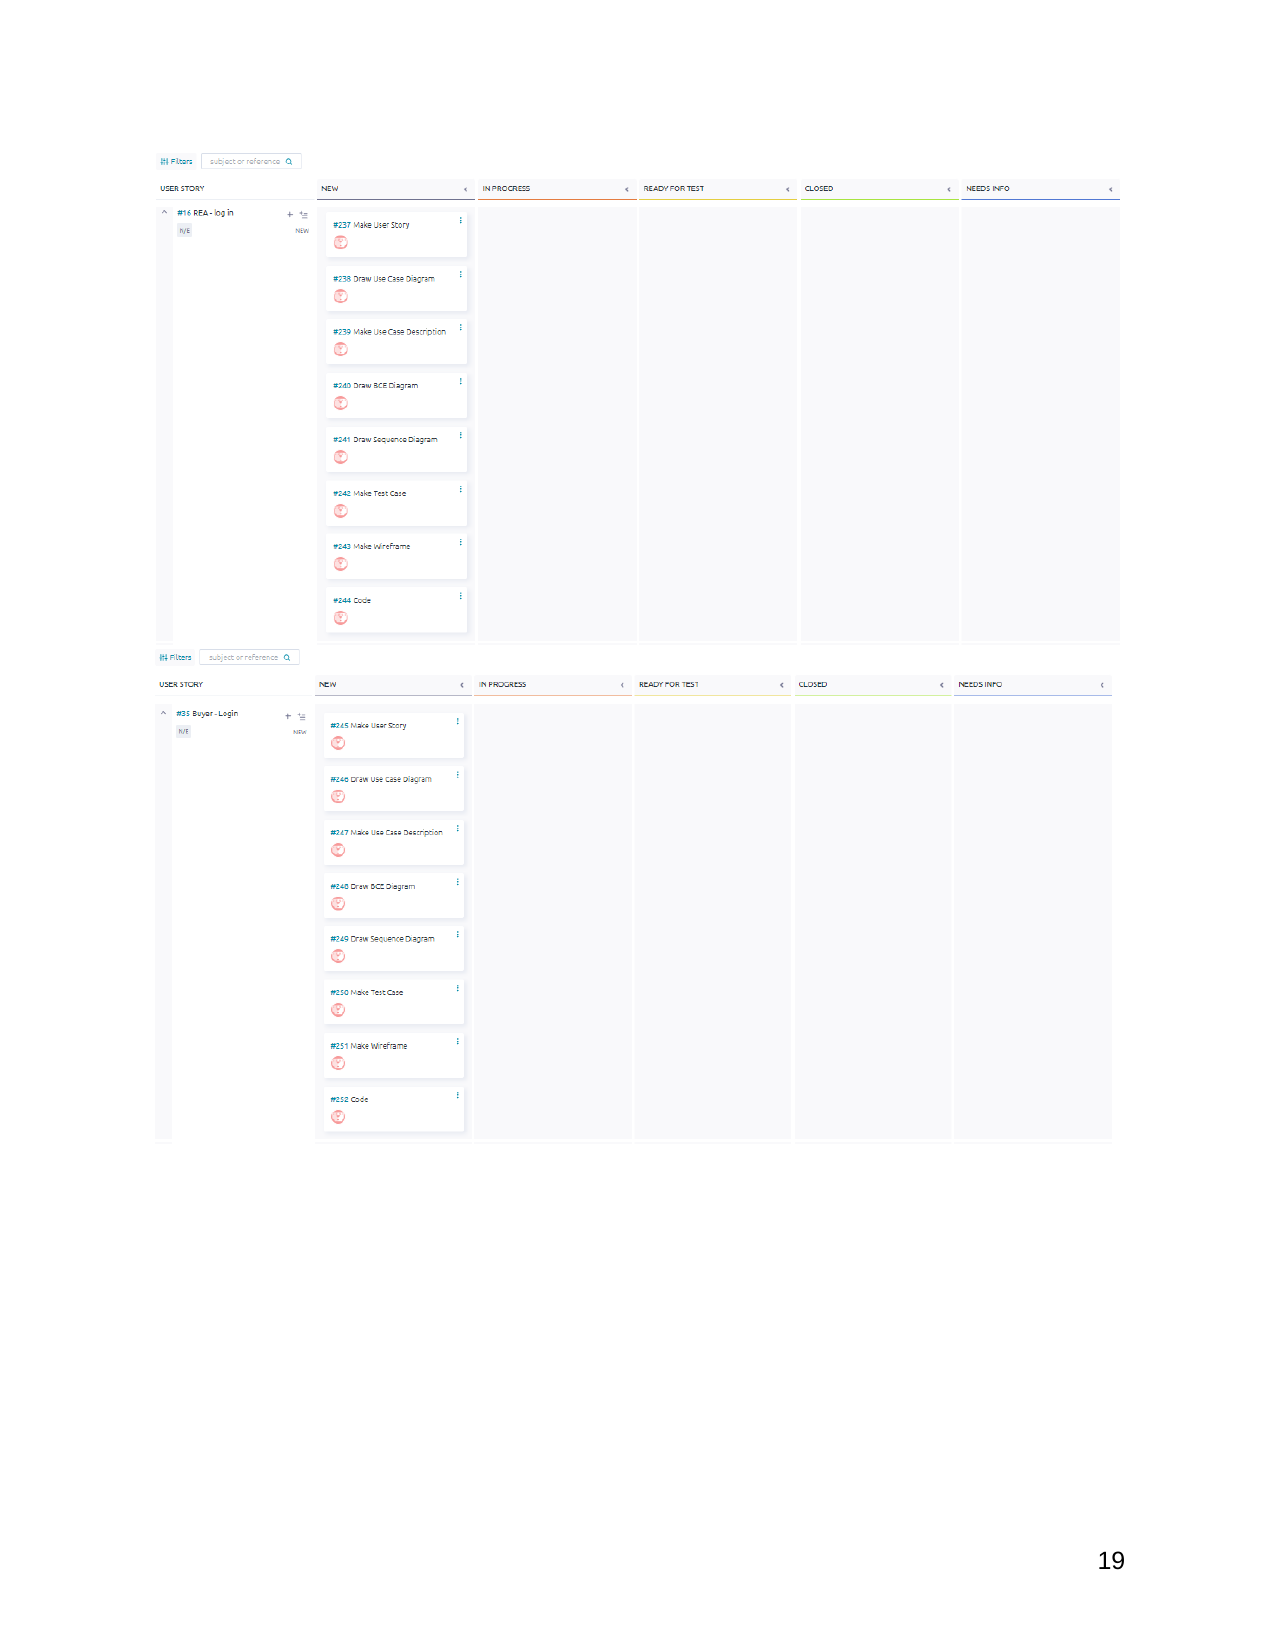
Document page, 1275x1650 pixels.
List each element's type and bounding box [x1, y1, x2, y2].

picture [150, 150, 1125, 1144]
